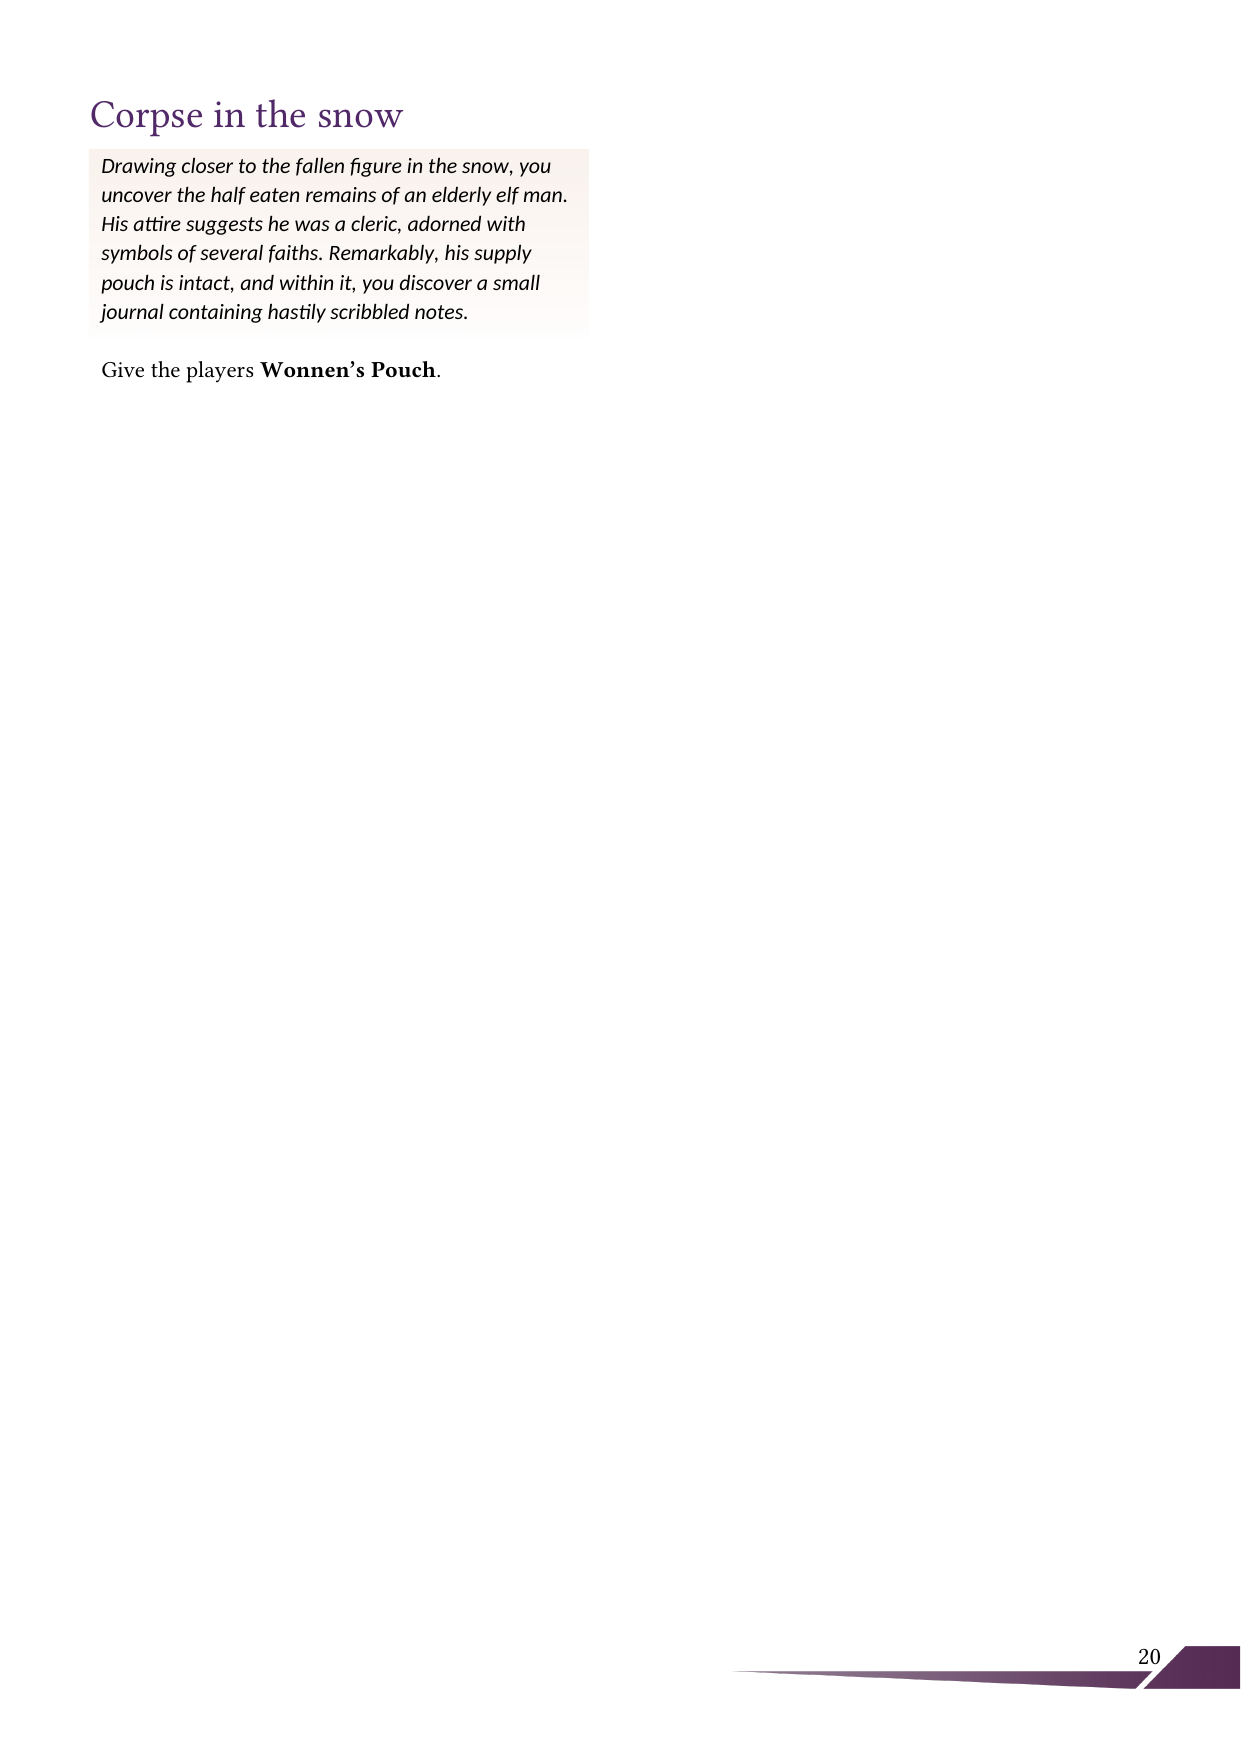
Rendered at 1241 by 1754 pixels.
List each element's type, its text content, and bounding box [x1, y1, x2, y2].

picture [731, 1646, 1241, 1689]
text uncover the half eaten remains of an elderly elf man. [90, 181, 590, 208]
text journal containing hastily scribbled notes. [90, 298, 590, 325]
picture [88, 149, 589, 339]
text His attire suggests he was a cleric, adorned with [90, 210, 590, 237]
text Drawing closer to the fallen figure in the snow, you [90, 152, 590, 178]
text symbols of several faiths. Remarkably, his supply [90, 239, 590, 266]
text Give the players Wonnen’s Pouch. [90, 357, 590, 383]
subtitle Corpse in the snow [90, 92, 590, 137]
text pouch is intact, and within it, you discover a small [90, 269, 590, 296]
